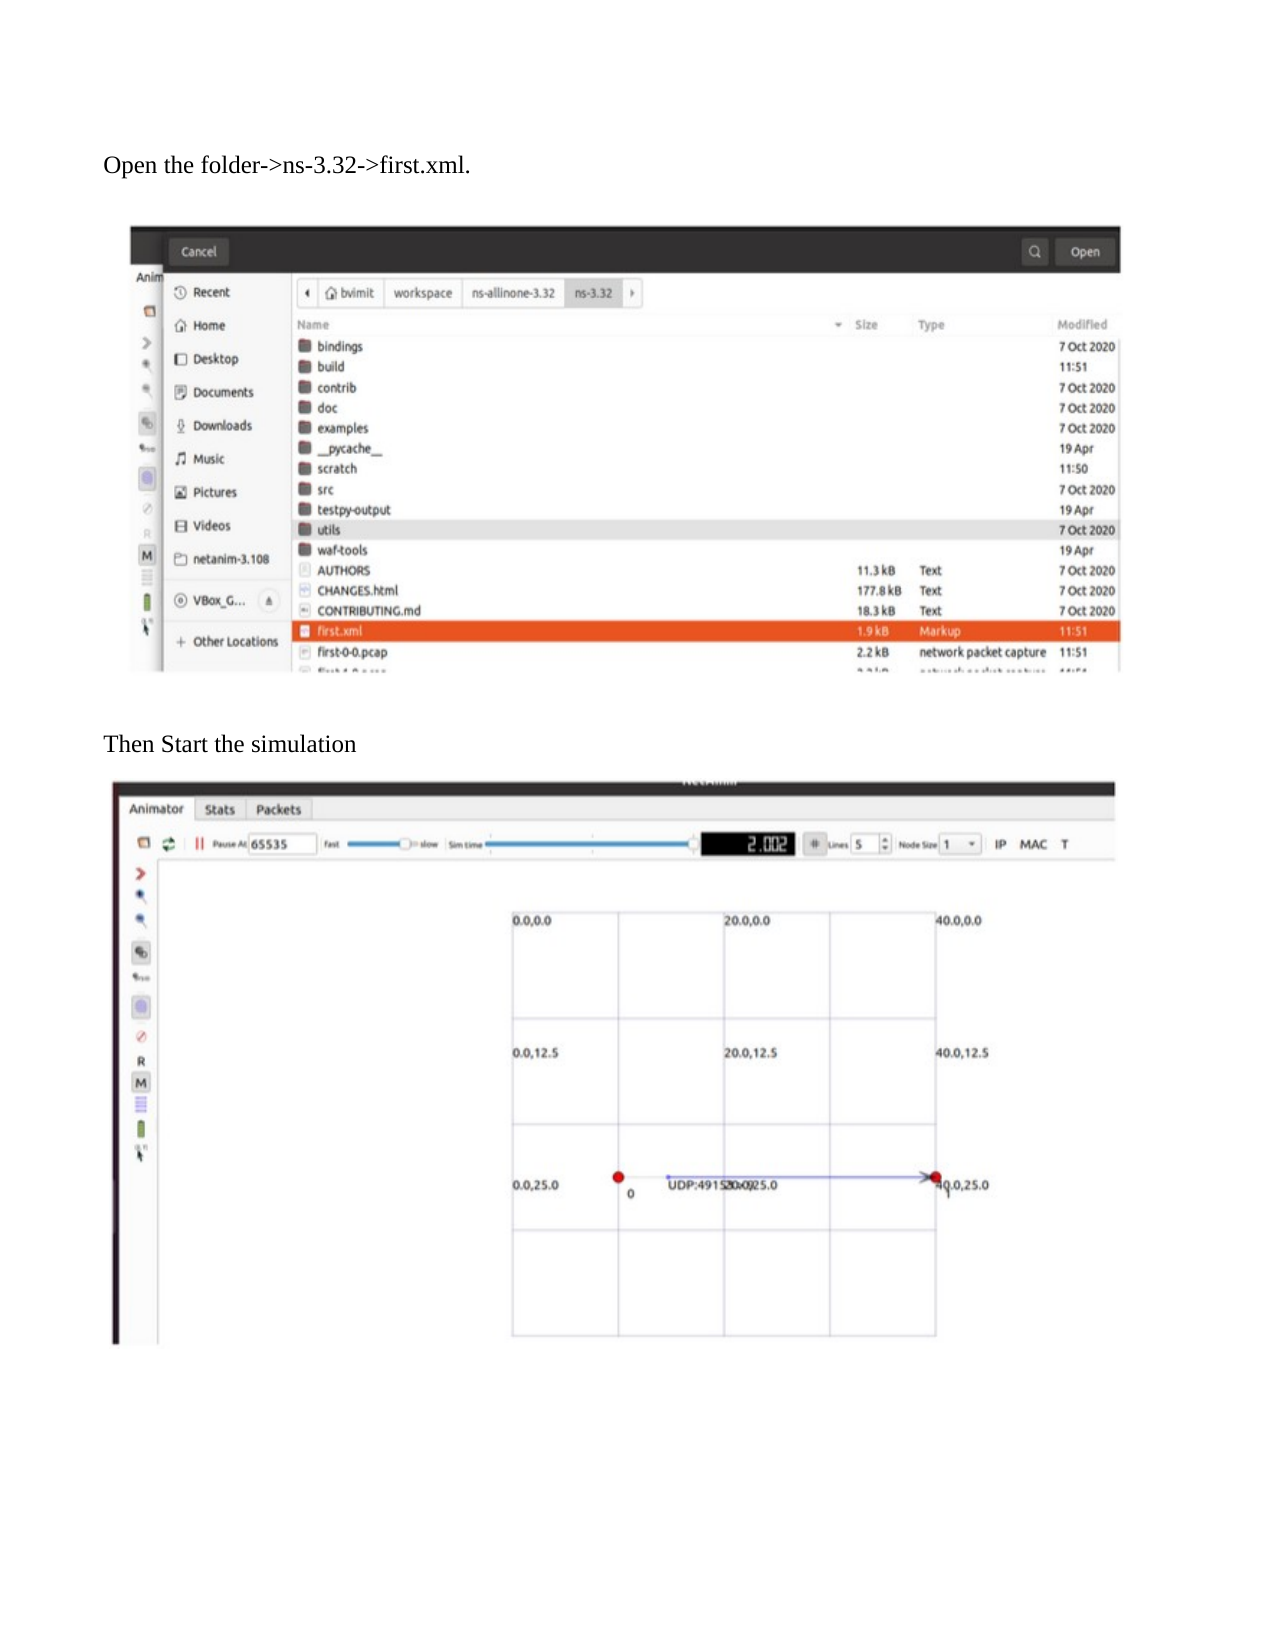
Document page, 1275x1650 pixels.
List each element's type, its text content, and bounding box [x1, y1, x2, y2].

picture [127, 224, 1124, 676]
text Open the folder->ns-3.32->first.xml. [103, 150, 1183, 179]
text Then Start the simulation [103, 729, 1183, 758]
picture [109, 778, 1119, 1349]
